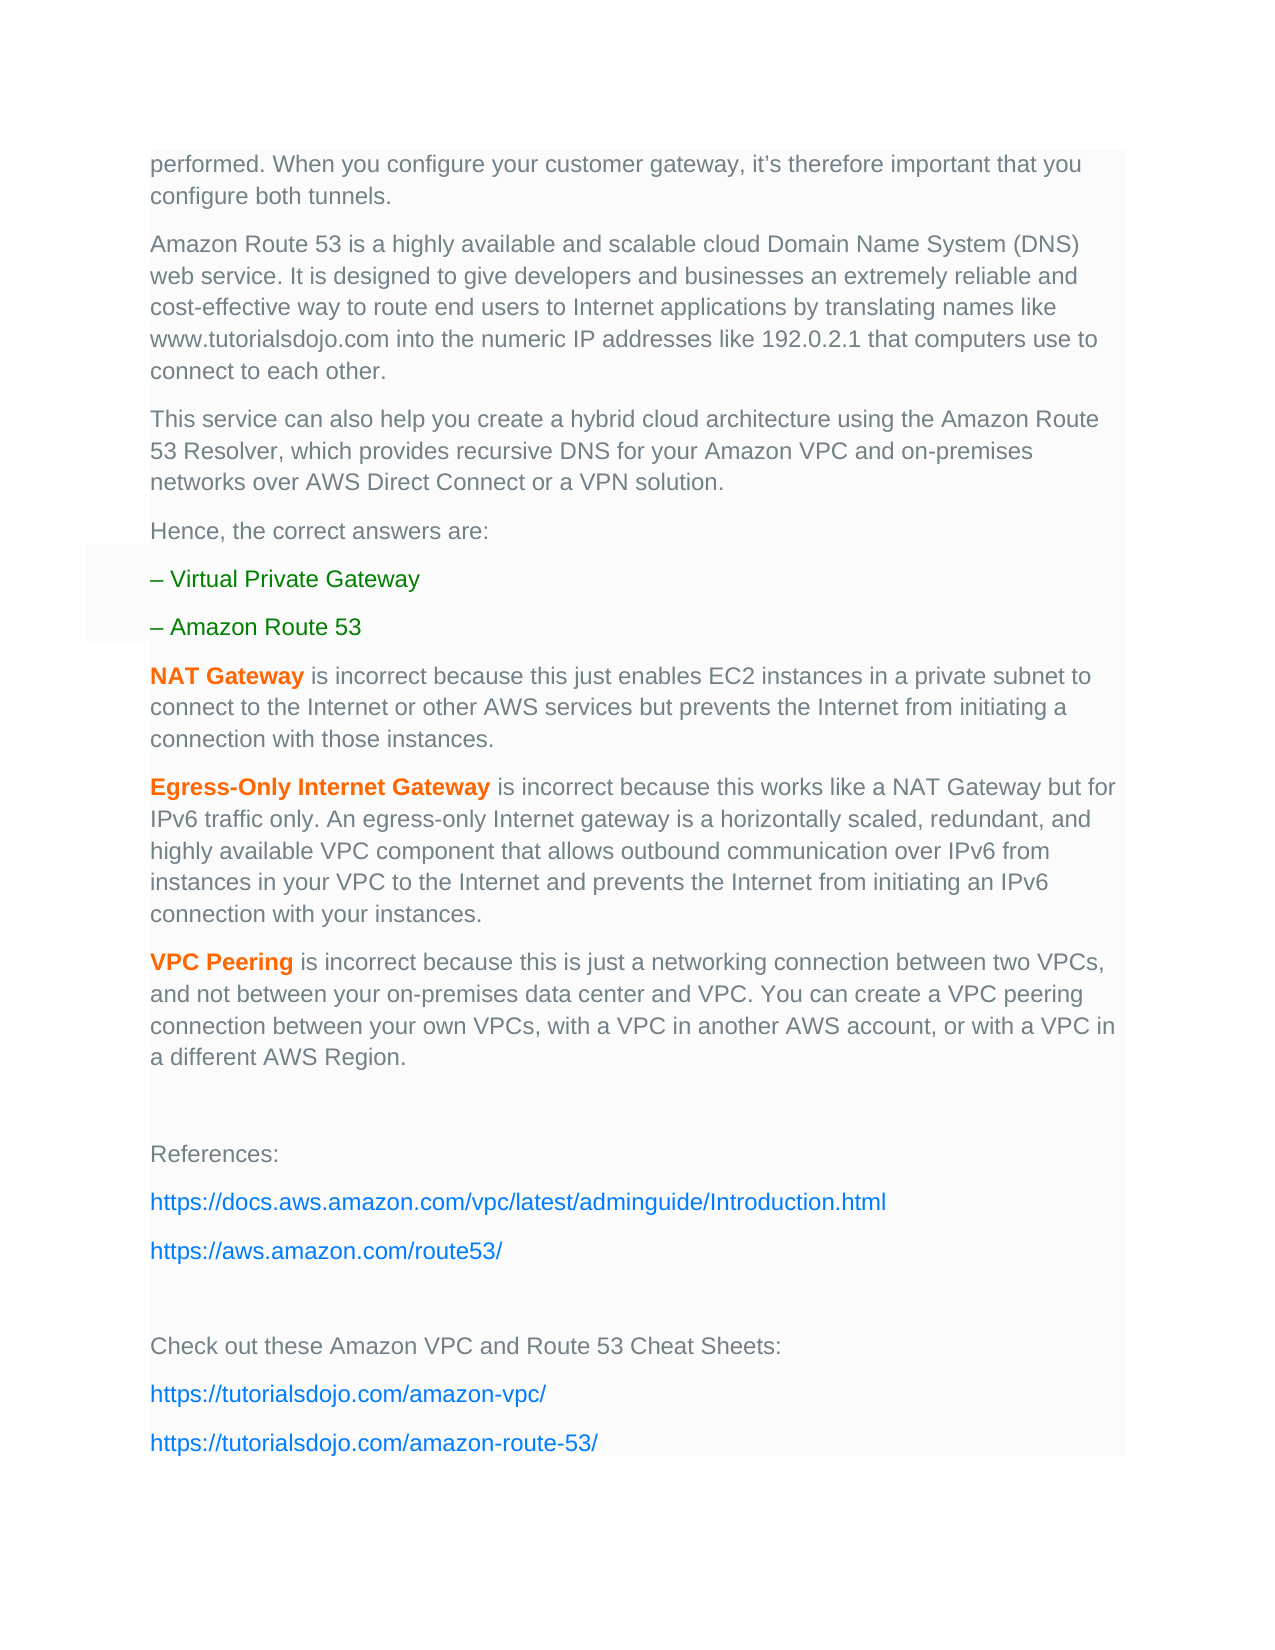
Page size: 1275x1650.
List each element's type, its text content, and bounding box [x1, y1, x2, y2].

text – Amazon Route 53 [87, 613, 1125, 641]
text References: [150, 1140, 1125, 1168]
text https://docs.aws.amazon.com/vpc/latest/adminguide/Introduction.html [150, 1188, 1125, 1216]
text NAT Gateway is incorrect because this just enables EC2 instances in a private subnet to connect to the Internet or other AWS services but prevents the Internet from initiating a connection with those instances. [150, 662, 1125, 753]
text VPC Peering is incorrect because this is just a networking connection between two VPCs, and not between your on-premises data center and VPC. You can create a VPC peering connection between your own VPCs, with a VPC in another AWS account, or with a VPC in a different AWS Region. [150, 948, 1125, 1071]
text – Virtual Private Gateway [87, 565, 1125, 593]
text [150, 150, 1125, 209]
text https://aws.amazon.com/route53/ [150, 1237, 1125, 1264]
text https://tutorialsdojo.com/amazon-route-53/ [150, 1428, 1125, 1456]
text https://tutorialsdojo.com/amazon-vpc/ [150, 1380, 1125, 1408]
text This service can also help you create a hybrid cloud architecture using the Amazon Route 53 Resolver, which provides recursive DNS for your Amazon VPC and on-premises networks over AWS Direct Connect or a VPN solution. [150, 405, 1125, 496]
text Check out these Amazon VPC and Route 53 Cheat Sheets: [150, 1332, 1125, 1359]
text Amazon Route 53 is a highly available and scalable cloud Domain Name System (DNS) web service. It is designed to give developers and businesses an extremely reliable and cost-effective way to route end users to Internet applications by translating names like www.tutorialsdojo.com into the numeric IP addresses like 192.0.2.1 that computers use to connect to each other. [150, 230, 1125, 384]
text Hence, the correct answers are: [150, 517, 1125, 544]
text Egress-Only Internet Gateway is incorrect because this works like a NAT Gateway but for IPv6 traffic only. An egress-only Internet gateway is a horizontally scaled, redundant, and highly available VPC component that allows outbound communication over IPv6 from instances in your VPC to the Internet and prevents the Internet from initiating an IPv6 connection with your instances. [150, 773, 1125, 928]
